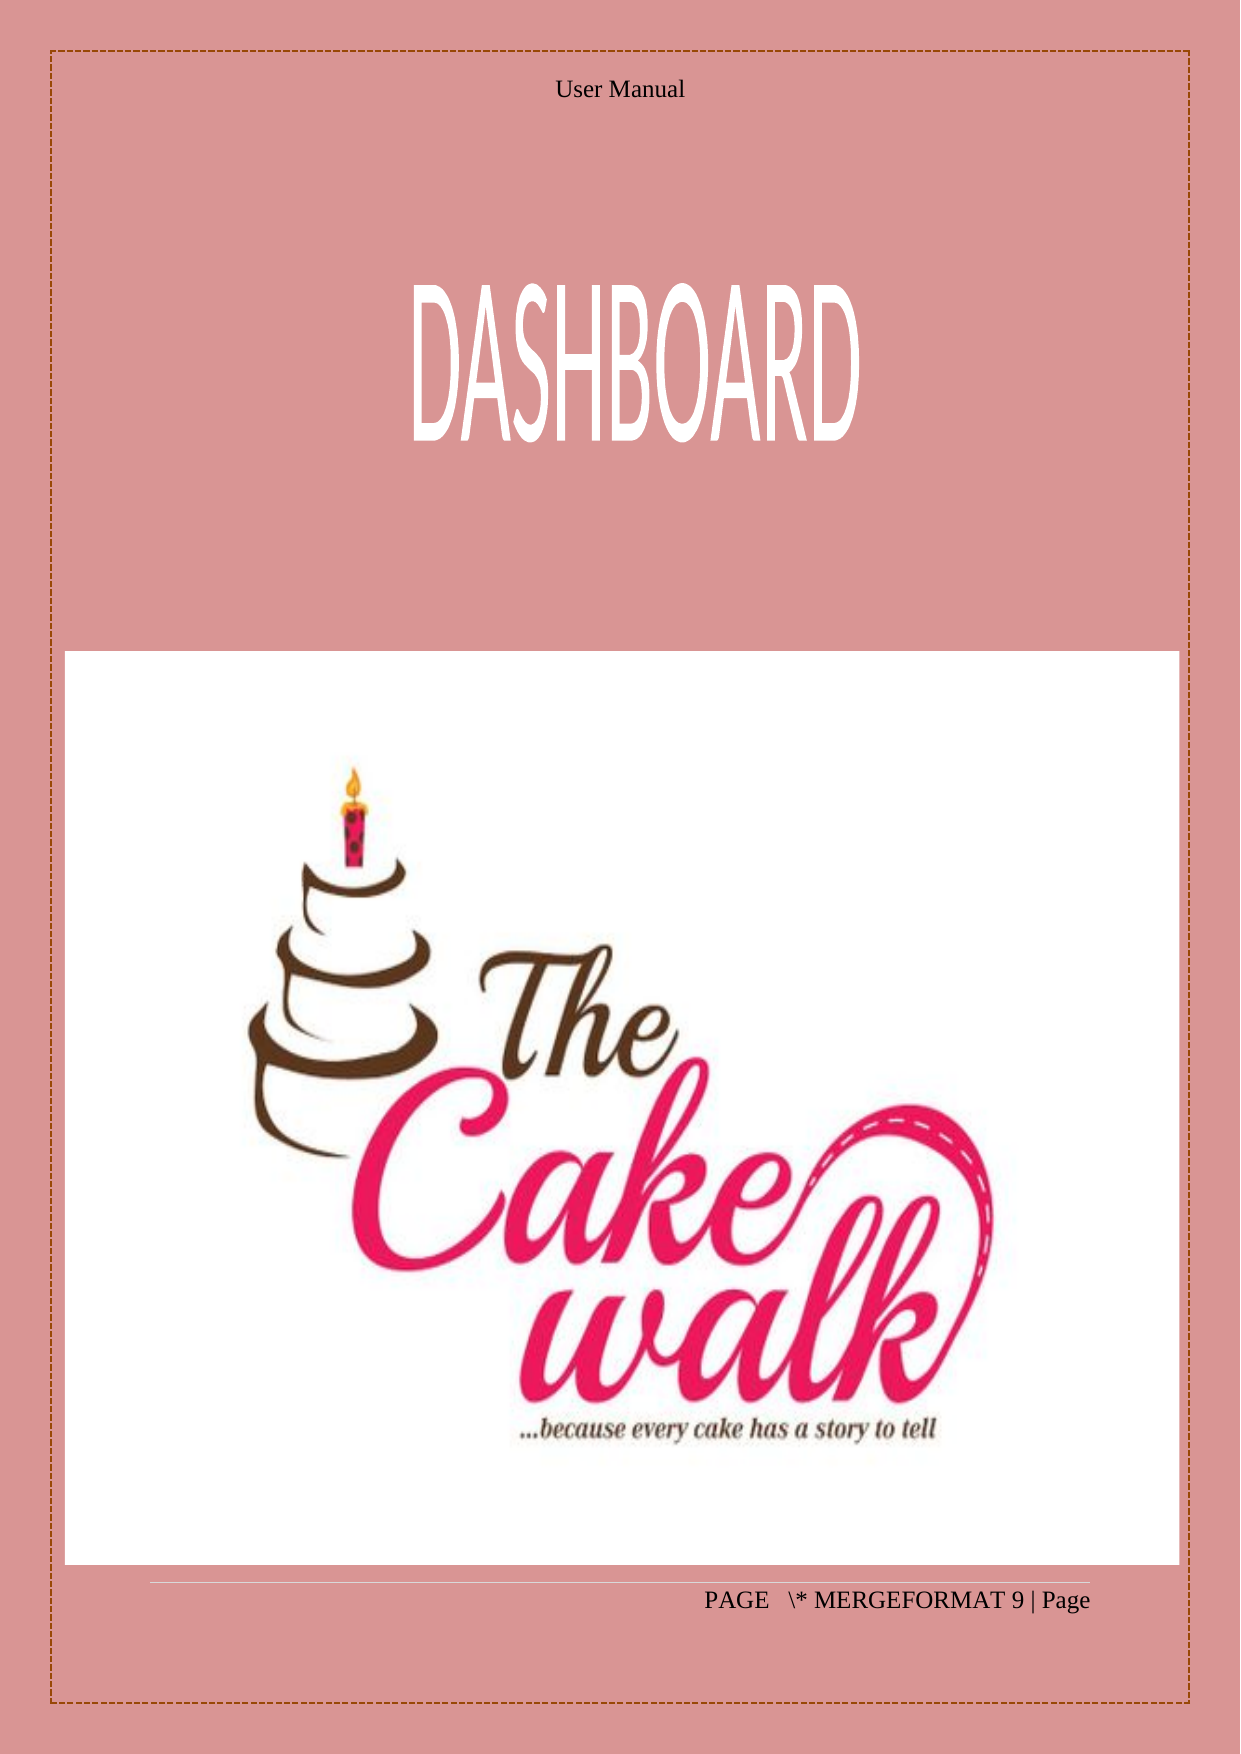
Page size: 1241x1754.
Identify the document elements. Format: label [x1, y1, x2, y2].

picture [64, 651, 1180, 1565]
